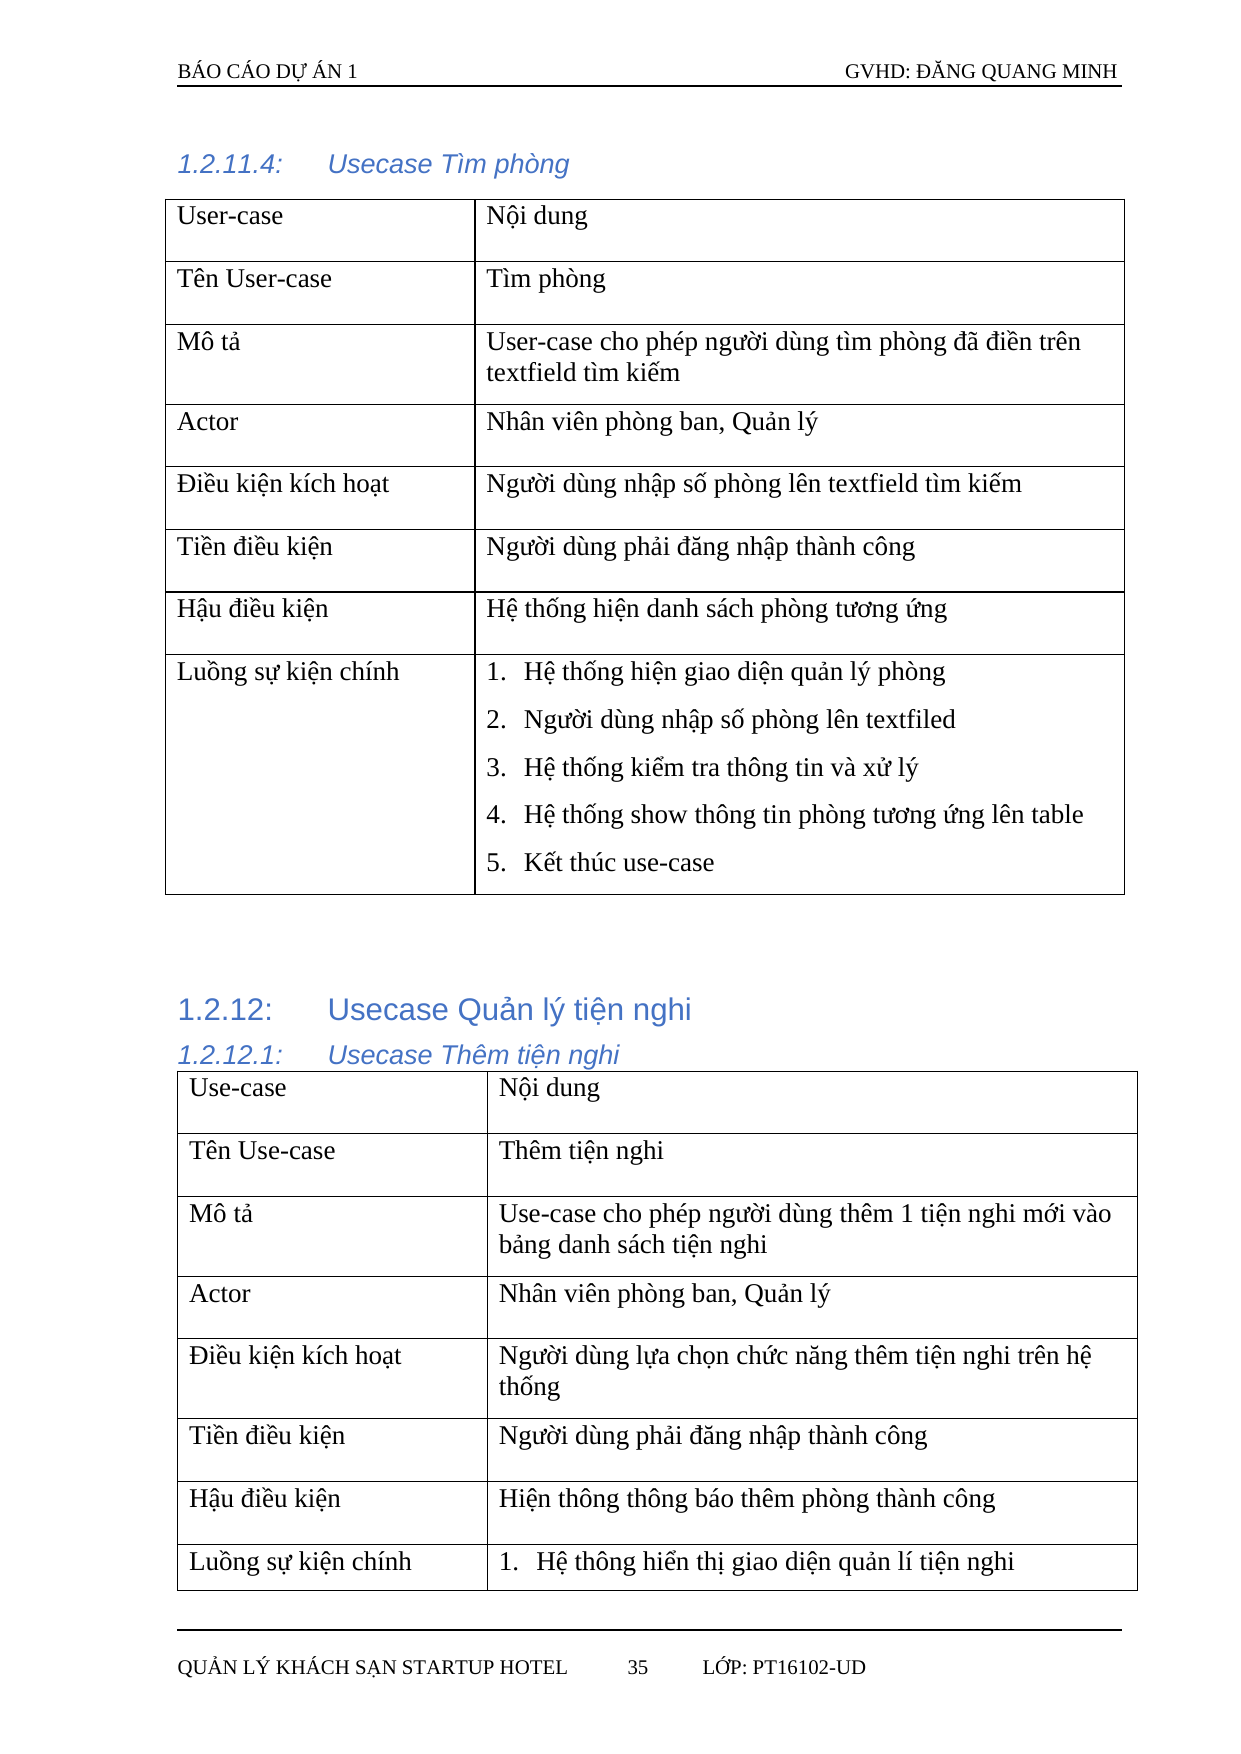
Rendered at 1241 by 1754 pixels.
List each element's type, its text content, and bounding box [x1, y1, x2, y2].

table_header Nội dung [488, 1072, 1137, 1133]
table_cell Người dùng nhập số phòng lên textfield tìm kiếm [476, 467, 1124, 529]
table_cell Use-case cho phép người dùng thêm 1 tiện nghi mới vào bảng danh sách tiện nghi [488, 1197, 1137, 1276]
table_cell Mô tả [178, 1197, 487, 1276]
table_cell Hiện thông thông báo thêm phòng thành công [488, 1482, 1137, 1543]
table_cell Hệ thống hiện danh sách phòng tương ứng [476, 593, 1124, 654]
subtitle Usecase Tìm phòng [177, 148, 1122, 179]
table_cell Tiền điều kiện [178, 1419, 487, 1481]
table_cell Luồng sự kiện chính [166, 655, 474, 894]
table_header Use-case [178, 1072, 487, 1133]
subtitle Usecase Thêm tiện nghi [177, 1039, 1122, 1071]
table_cell Hậu điều kiện [166, 593, 474, 654]
subtitle Usecase Quản lý tiện nghi [177, 991, 1122, 1027]
table_cell Tên Use-case [178, 1134, 487, 1196]
table_cell Tiền điều kiện [166, 530, 474, 591]
table_header Nội dung [476, 200, 1124, 261]
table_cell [488, 1545, 1137, 1589]
table_cell Tìm phòng [476, 262, 1124, 324]
table_cell Người dùng phải đăng nhập thành công [488, 1419, 1137, 1481]
table_cell Điều kiện kích hoạt [178, 1339, 487, 1418]
table_cell Người dùng phải đăng nhập thành công [476, 530, 1124, 591]
table_cell Nhân viên phòng ban, Quản lý [476, 405, 1124, 466]
table_cell Actor [166, 405, 474, 466]
table_cell Thêm tiện nghi [488, 1134, 1137, 1196]
table_cell Hệ thống hiện giao diện quản lý phòng Người dùng nhập số phòng lên textfiled Hệ thống kiểm tra thông tin và xử lý Hệ thống show thông tin phòng tương ứng lên table Kết thúc use-case [476, 655, 1124, 894]
table_cell Điều kiện kích hoạt [166, 467, 474, 529]
table_header User-case [166, 200, 474, 261]
table_cell Tên User-case [166, 262, 474, 324]
table_cell Nhân viên phòng ban, Quản lý [488, 1277, 1137, 1338]
table_cell User-case cho phép người dùng tìm phòng đã điền trên textfield tìm kiếm [476, 325, 1124, 404]
table_cell Hậu điều kiện [178, 1482, 487, 1543]
table_cell Luồng sự kiện chính [178, 1545, 487, 1589]
table_cell Người dùng lựa chọn chức năng thêm tiện nghi trên hệ thống [488, 1339, 1137, 1418]
table_cell Mô tả [166, 325, 474, 404]
table_cell Actor [178, 1277, 487, 1338]
